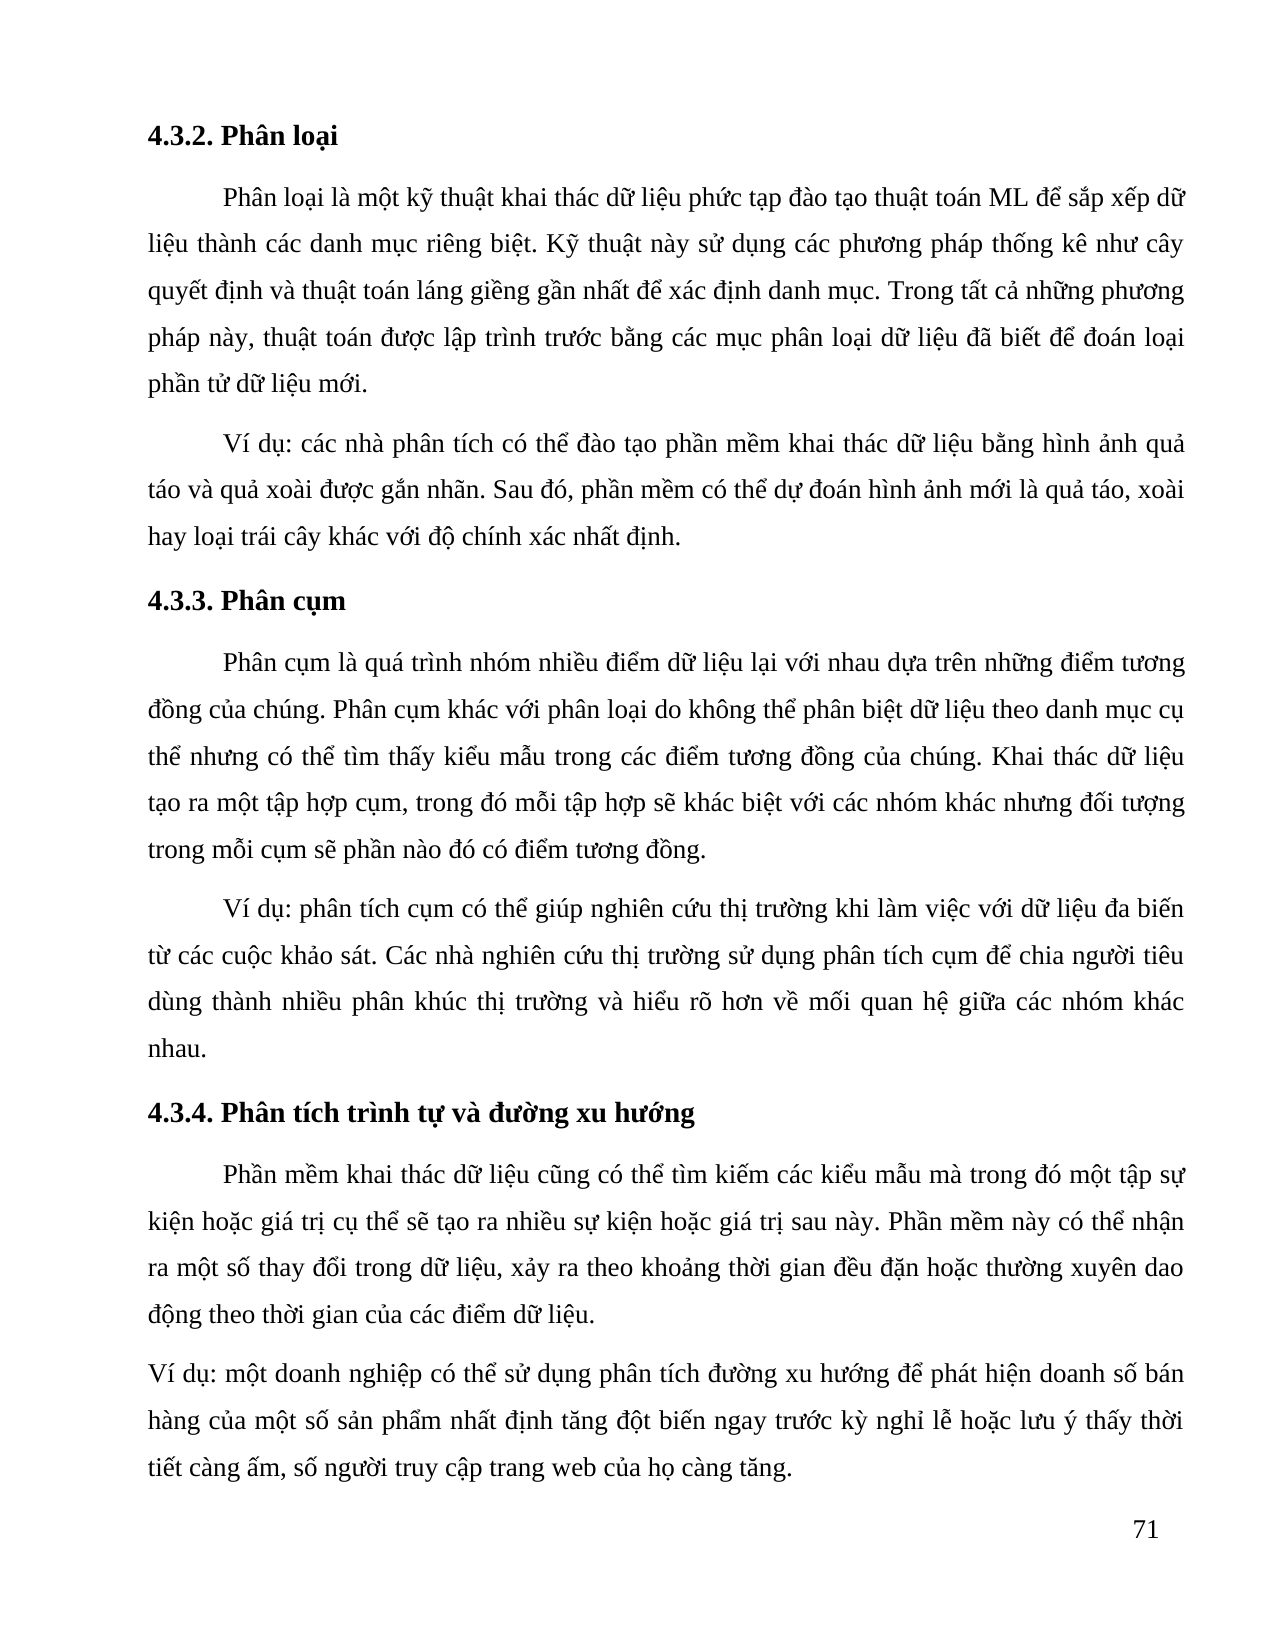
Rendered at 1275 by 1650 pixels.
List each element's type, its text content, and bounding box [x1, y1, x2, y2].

text Phần mềm khai thác dữ liệu cũng có thể tìm kiếm các kiểu mẫu mà trong đó một tập sự kiện hoặc giá trị cụ thể sẽ tạo ra nhiều sự kiện hoặc giá trị sau này. Phần mềm này có thể nhận ra một số thay đổi trong dữ liệu, xảy ra theo khoảng thời gian đều đặn hoặc thường xuyên dao động theo thời gian của các điểm dữ liệu. [148, 1158, 1186, 1329]
text Phân cụm là quá trình nhóm nhiều điểm dữ liệu lại với nhau dựa trên những điểm tương đồng của chúng. Phân cụm khác với phân loại do không thể phân biệt dữ liệu theo danh mục cụ thể nhưng có thể tìm thấy kiểu mẫu trong các điểm tương đồng của chúng. Khai thác dữ liệu tạo ra một tập hợp cụm, trong đó mỗi tập hợp sẽ khác biệt với các nhóm khác nhưng đối tượng trong mỗi cụm sẽ phần nào đó có điểm tương đồng. [148, 646, 1186, 864]
subtitle 4.3.2. Phân loại [148, 118, 1186, 152]
subtitle 4.3.4. Phân tích trình tự và đường xu hướng [148, 1095, 1186, 1129]
text Phân loại là một kỹ thuật khai thác dữ liệu phức tạp đào tạo thuật toán ML để sắp xếp dữ liệu thành các danh mục riêng biệt. Kỹ thuật này sử dụng các phương pháp thống kê như cây quyết định và thuật toán láng giềng gần nhất để xác định danh mục. Trong tất cả những phương pháp này, thuật toán được lập trình trước bằng các mục phân loại dữ liệu đã biết để đoán loại phần tử dữ liệu mới. [148, 181, 1186, 399]
text Ví dụ: các nhà phân tích có thể đào tạo phần mềm khai thác dữ liệu bằng hình ảnh quả táo và quả xoài được gắn nhãn. Sau đó, phần mềm có thể dự đoán hình ảnh mới là quả táo, xoài hay loại trái cây khác với độ chính xác nhất định. [148, 427, 1186, 551]
subtitle 4.3.3. Phân cụm [148, 583, 1186, 617]
text Ví dụ: phân tích cụm có thể giúp nghiên cứu thị trường khi làm việc với dữ liệu đa biến từ các cuộc khảo sát. Các nhà nghiên cứu thị trường sử dụng phân tích cụm để chia người tiêu dùng thành nhiều phân khúc thị trường và hiểu rõ hơn về mối quan hệ giữa các nhóm khác nhau. [148, 892, 1186, 1063]
text Ví dụ: một doanh nghiệp có thể sử dụng phân tích đường xu hướng để phát hiện doanh số bán hàng của một số sản phẩm nhất định tăng đột biến ngay trước kỳ nghỉ lễ hoặc lưu ý thấy thời tiết càng ấm, số người truy cập trang web của họ càng tăng. [148, 1357, 1186, 1482]
